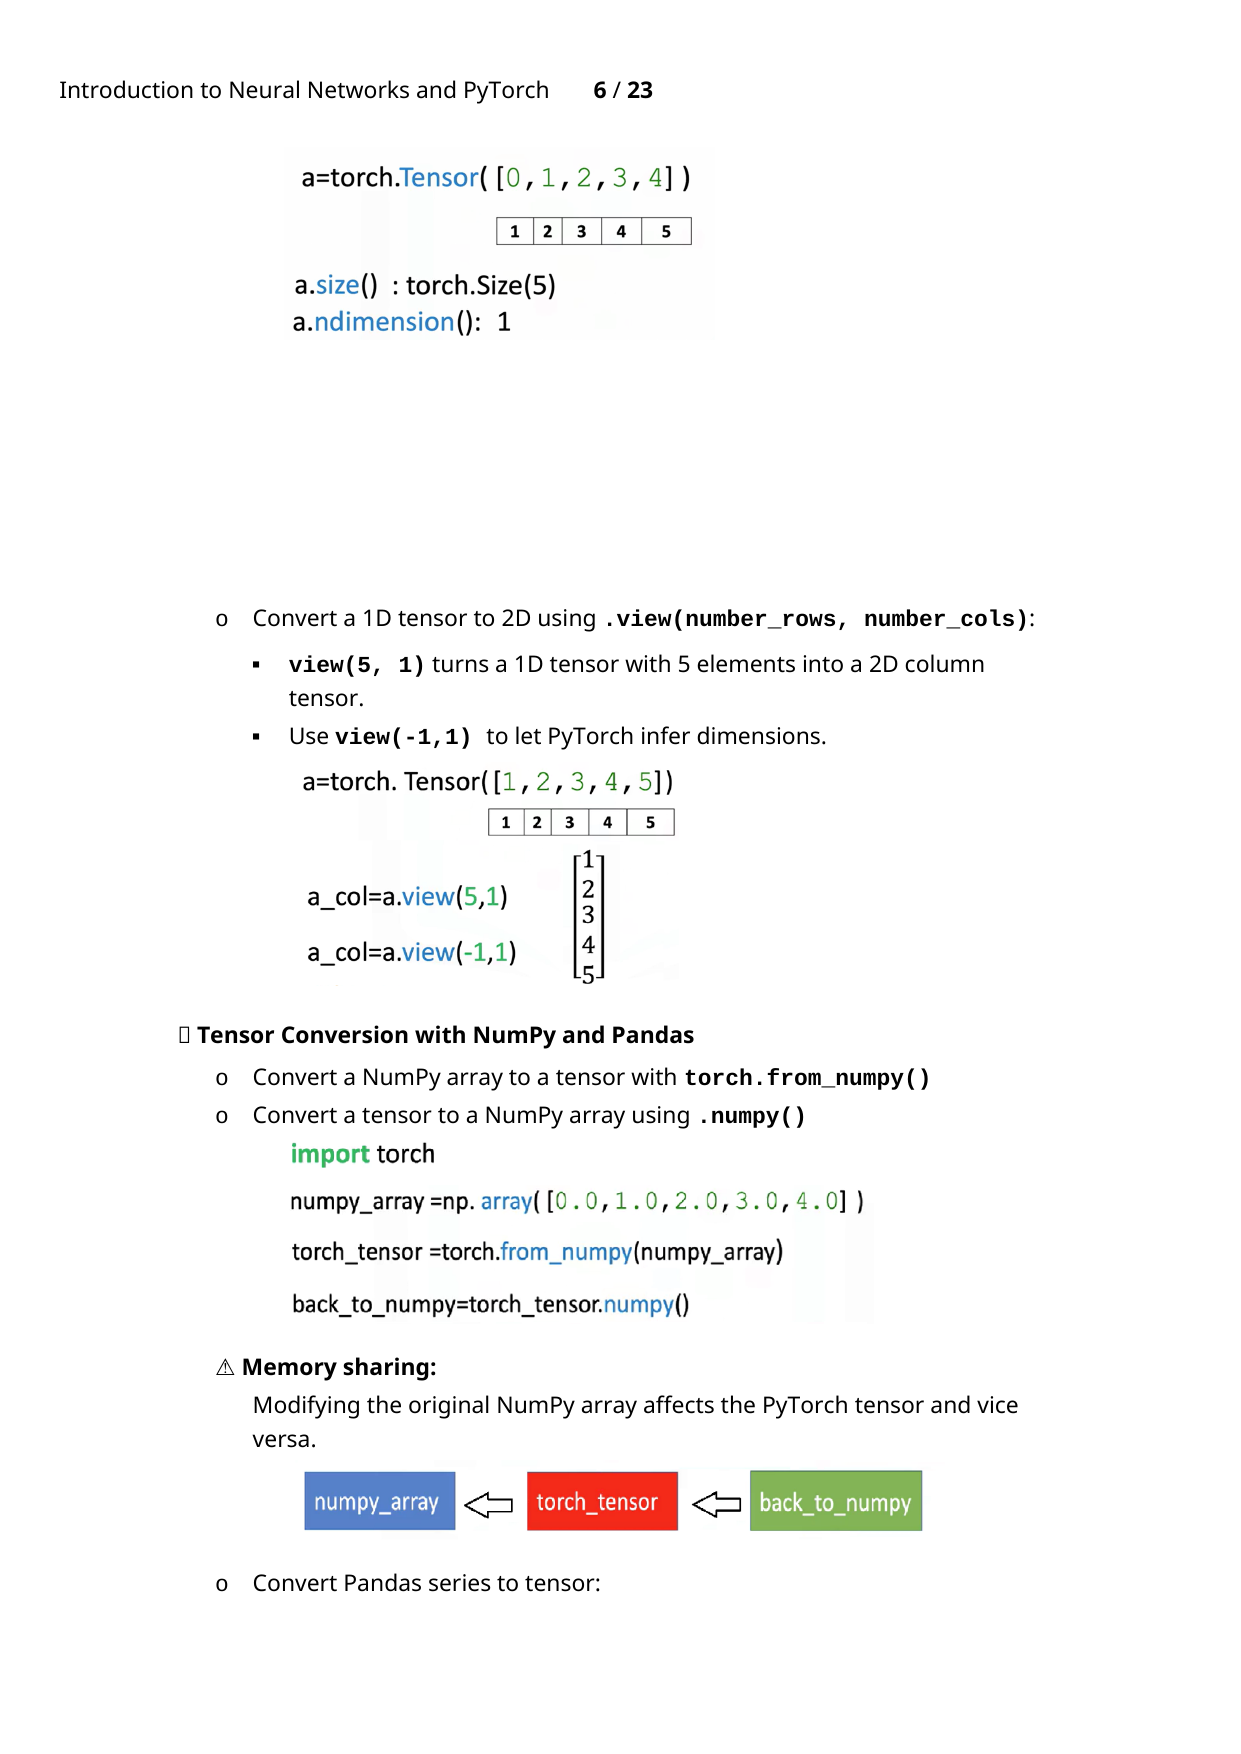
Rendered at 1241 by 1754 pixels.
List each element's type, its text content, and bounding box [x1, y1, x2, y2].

list Use view(-1,1) to let PyTorch infer dimensions. [251, 720, 1063, 751]
list Convert a NumPy array to a tensor with torch.from_numpy() [215, 1061, 1063, 1092]
text ⚠️ Memory sharing: [215, 1351, 1063, 1382]
picture [283, 1136, 874, 1324]
list Convert a 1D tensor to 2D using .view(number_rows, number_cols): [215, 602, 1063, 633]
list Convert a tensor to a NumPy array using .numpy() [215, 1099, 1063, 1130]
picture [295, 1460, 945, 1540]
picture [283, 147, 715, 340]
picture [295, 762, 680, 992]
list Convert Pandas series to tensor: [215, 1567, 1063, 1598]
list Modifying the original NumPy array affects the PyTorch tensor and vice versa. [252, 1389, 1063, 1454]
text 🔸 Tensor Conversion with NumPy and Pandas [177, 1018, 1063, 1050]
list view(5, 1) turns a 1D tensor with 5 elements into a 2D column tensor. [251, 648, 1063, 713]
